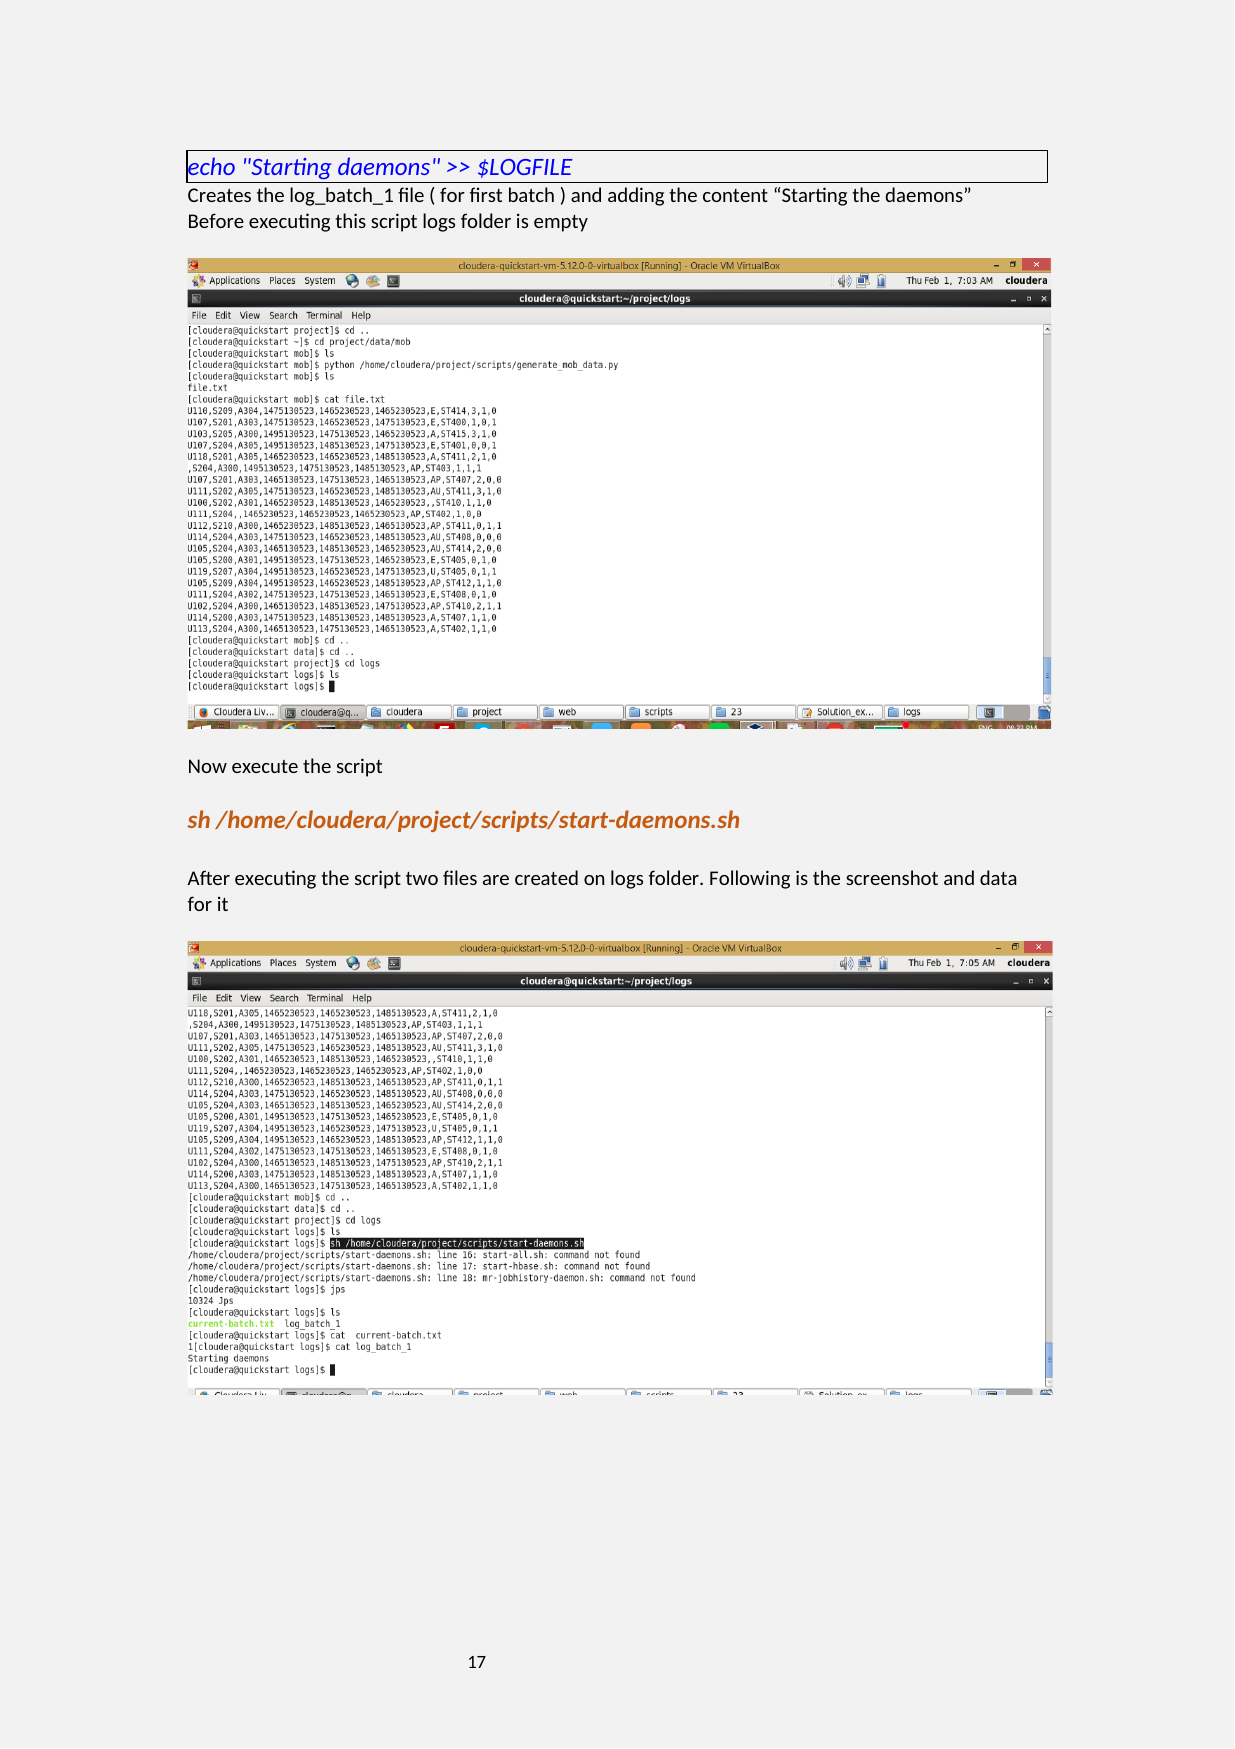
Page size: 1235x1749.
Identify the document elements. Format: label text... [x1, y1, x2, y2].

text After executing the script two files are created on logs folder. Following is the screenshot and data for it [187, 866, 1047, 916]
picture [187, 258, 1052, 729]
picture [187, 941, 1053, 1395]
text Before executing this script logs folder is empty [187, 208, 1047, 233]
text echo "Starting daemons" >> $LOGFILE [188, 151, 1047, 182]
text Now execute the script [187, 754, 1047, 779]
text Creates the log_batch_1 file ( for first batch ) and adding the content “Starting the daemons” [187, 183, 1047, 208]
text sh /home/cloudera/project/scripts/start-daemons.sh [187, 804, 1047, 835]
